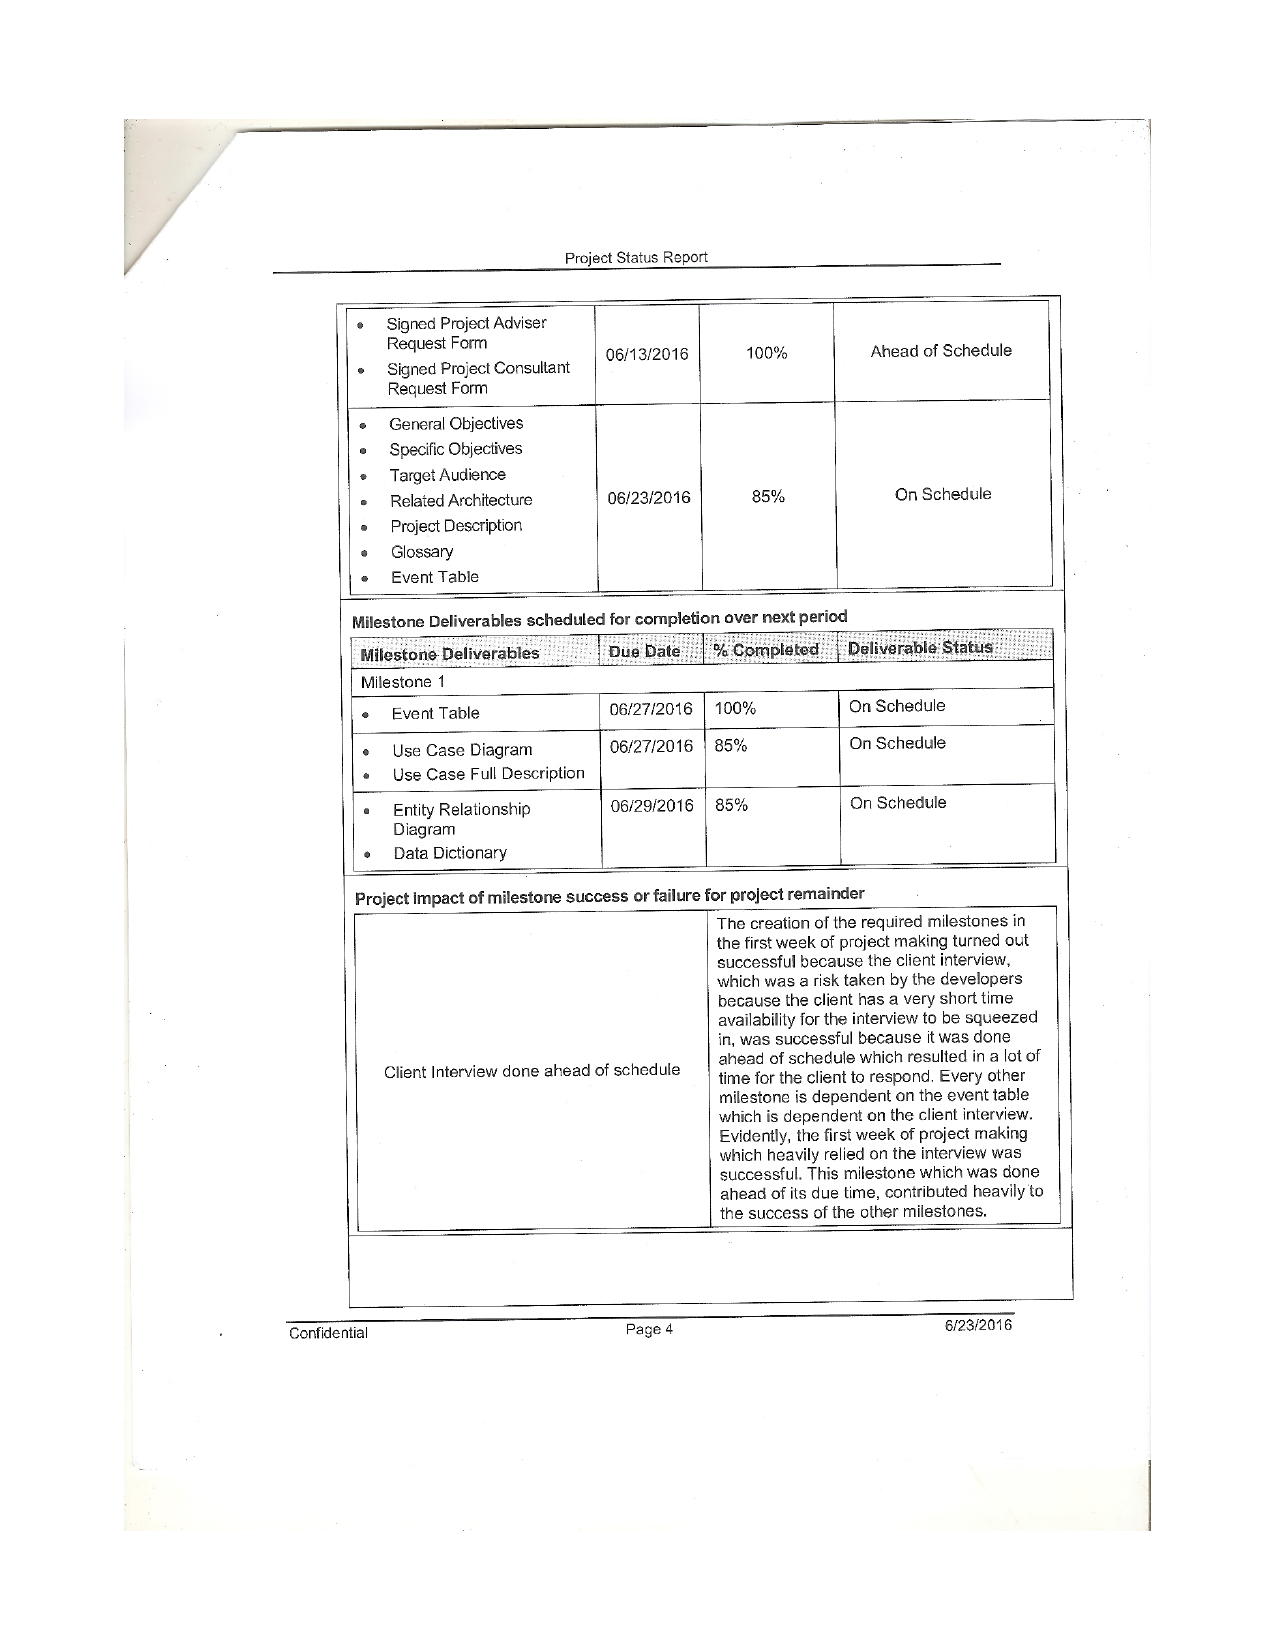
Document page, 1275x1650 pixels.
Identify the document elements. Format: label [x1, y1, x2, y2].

picture [124, 119, 1151, 1531]
